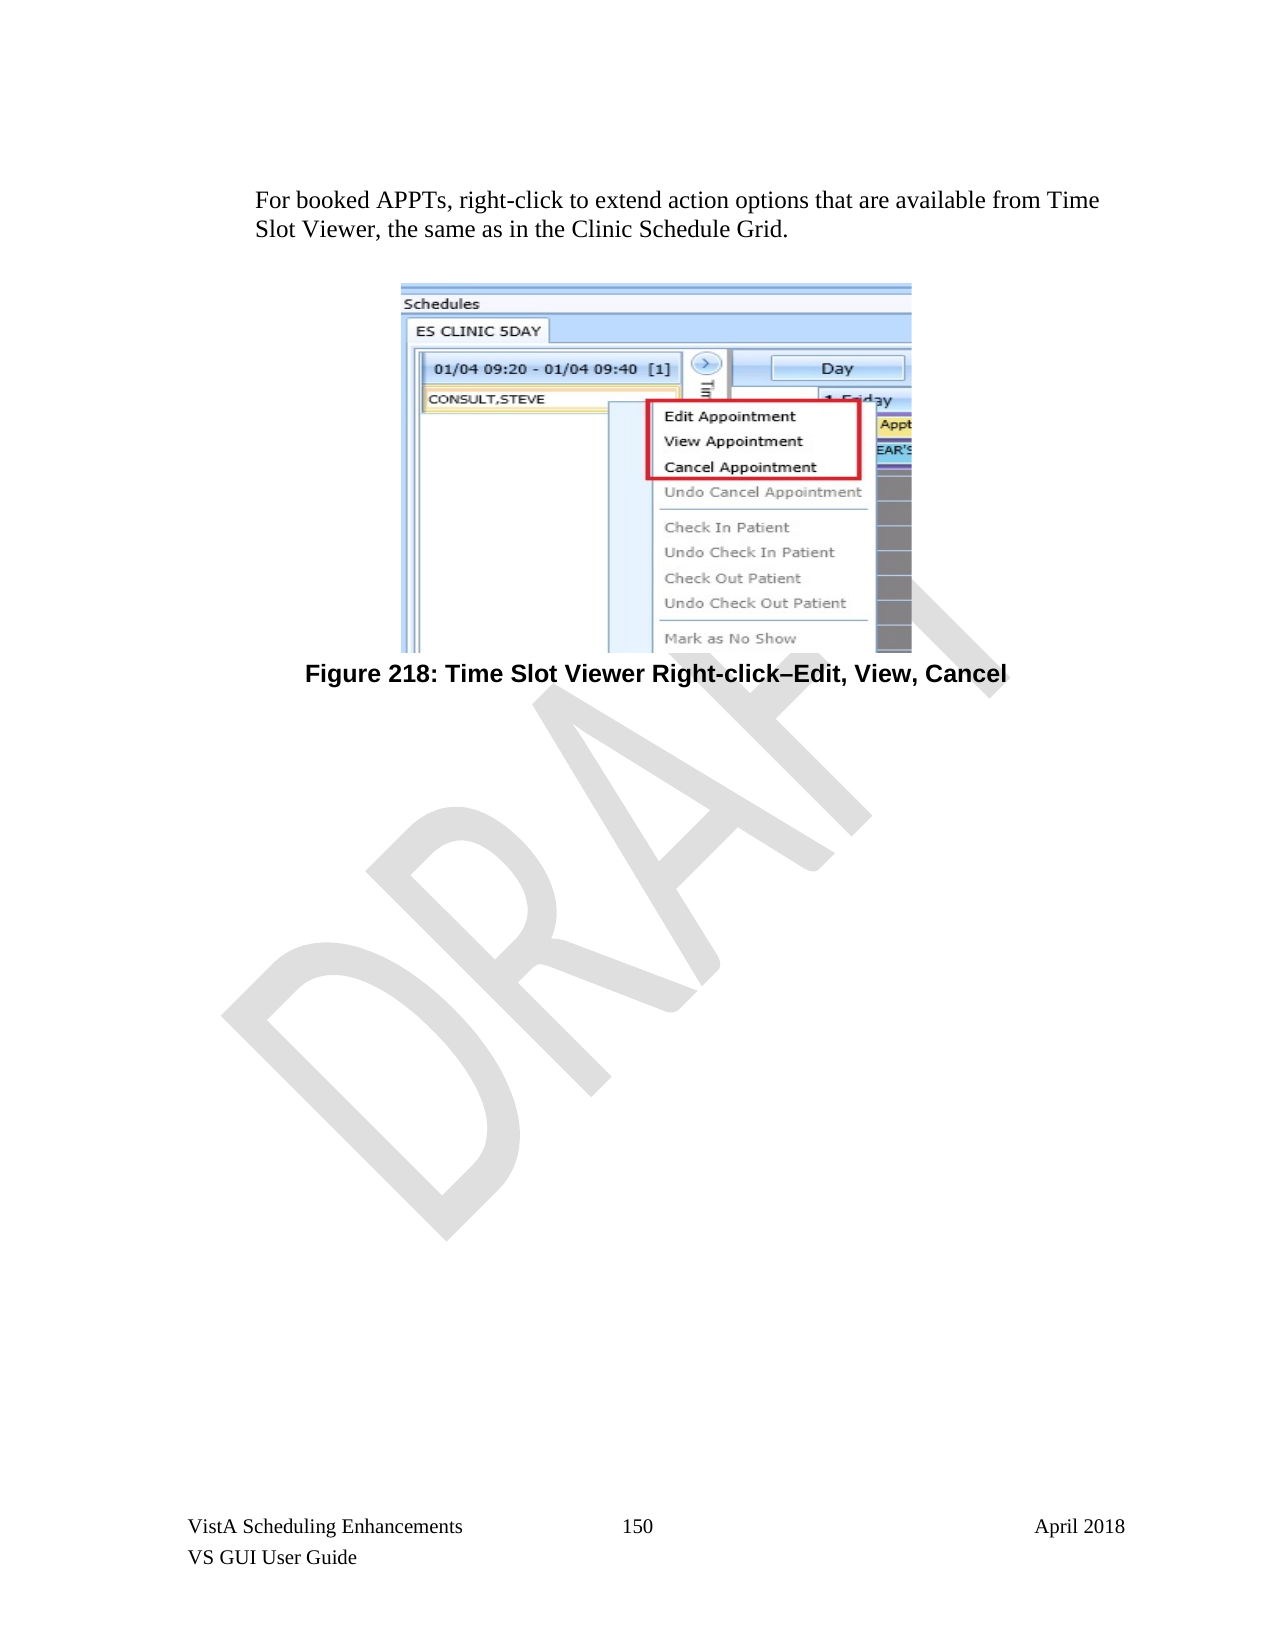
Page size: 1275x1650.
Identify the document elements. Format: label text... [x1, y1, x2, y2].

picture [400, 283, 912, 653]
text Figure 218: Time Slot Viewer Right-click–Edit, View, Cancel [187, 659, 1125, 687]
text For booked APPTs, right-click to extend action options that are available from Time Slot Viewer, the same as in the Clinic Schedule Grid. [255, 185, 1125, 242]
